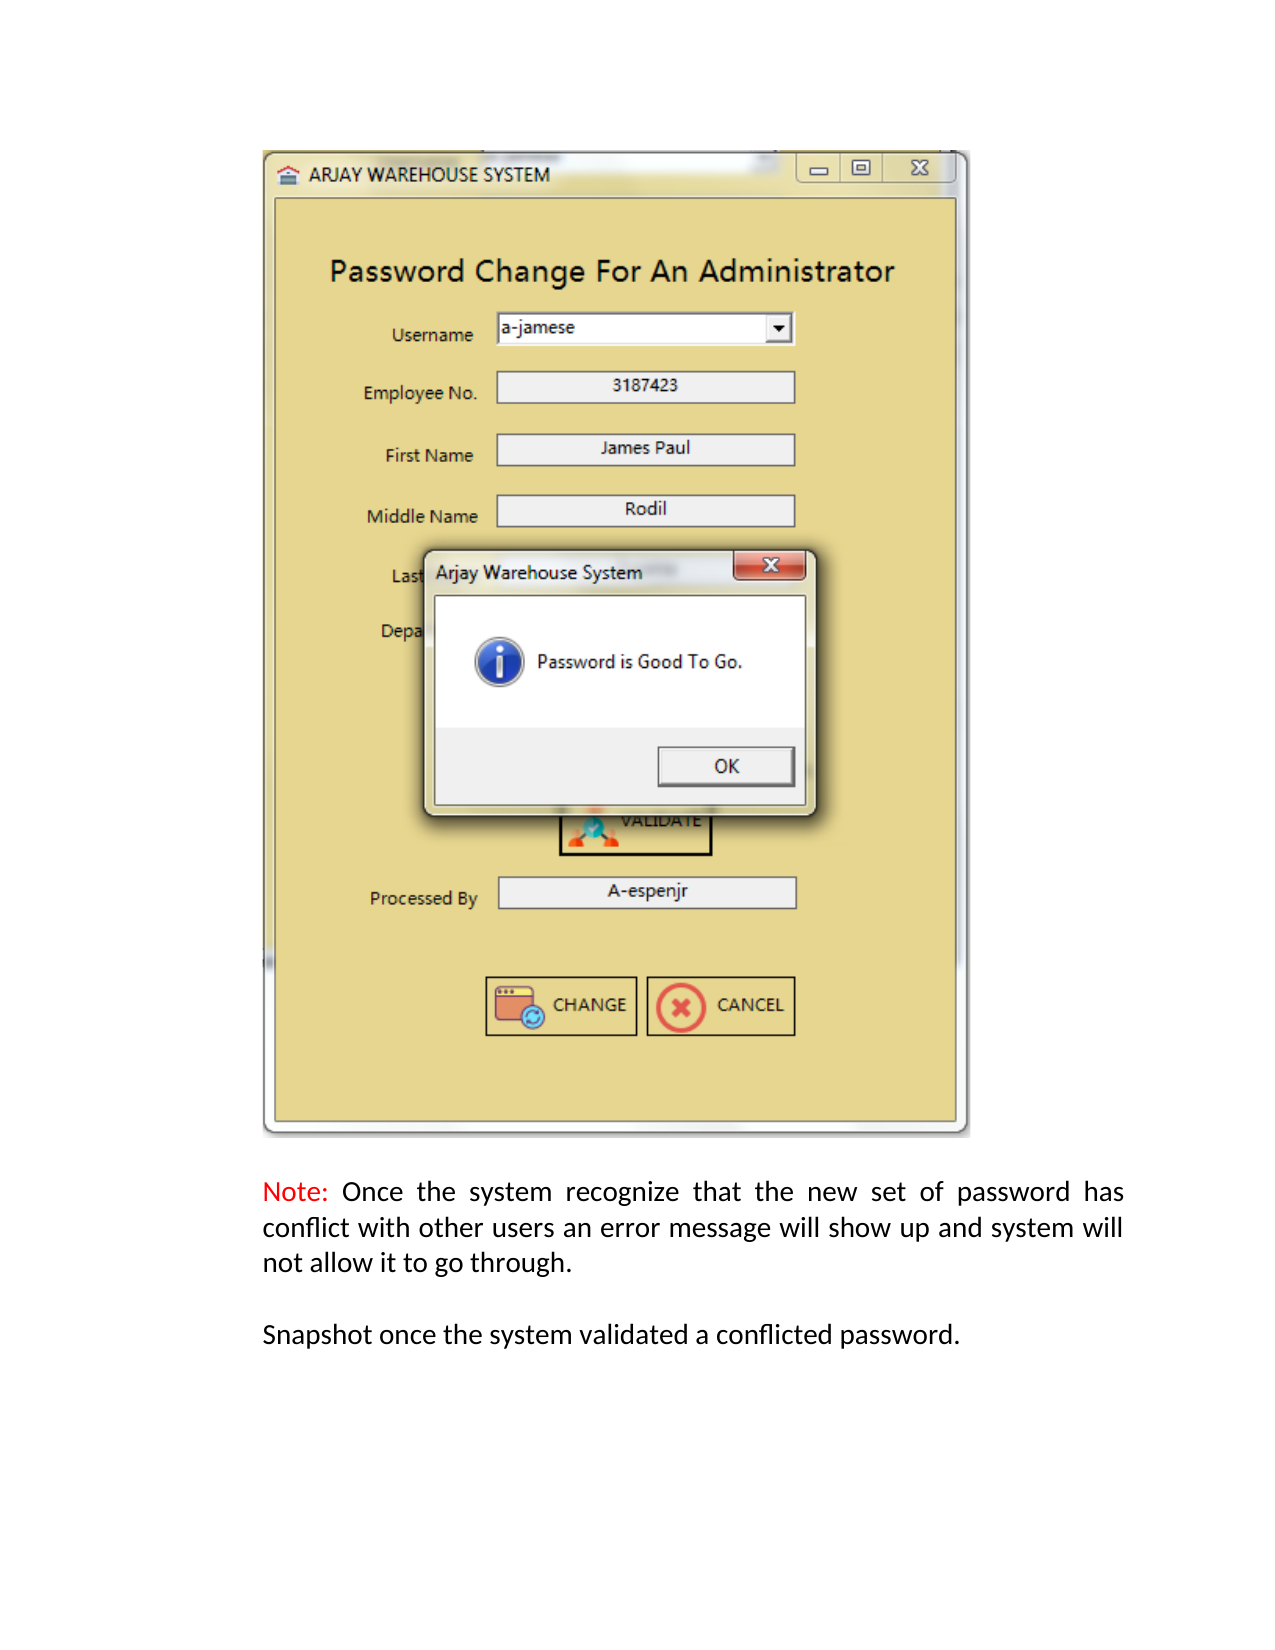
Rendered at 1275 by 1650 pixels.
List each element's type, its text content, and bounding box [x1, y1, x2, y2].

picture [262, 150, 971, 1138]
text Note: Once the system recognize that the new set of password has conflict with other users an error message will show up and system will not allow it to go through. [262, 1173, 1125, 1280]
text Snapshot once the system validated a conflicted password. [262, 1316, 1125, 1351]
